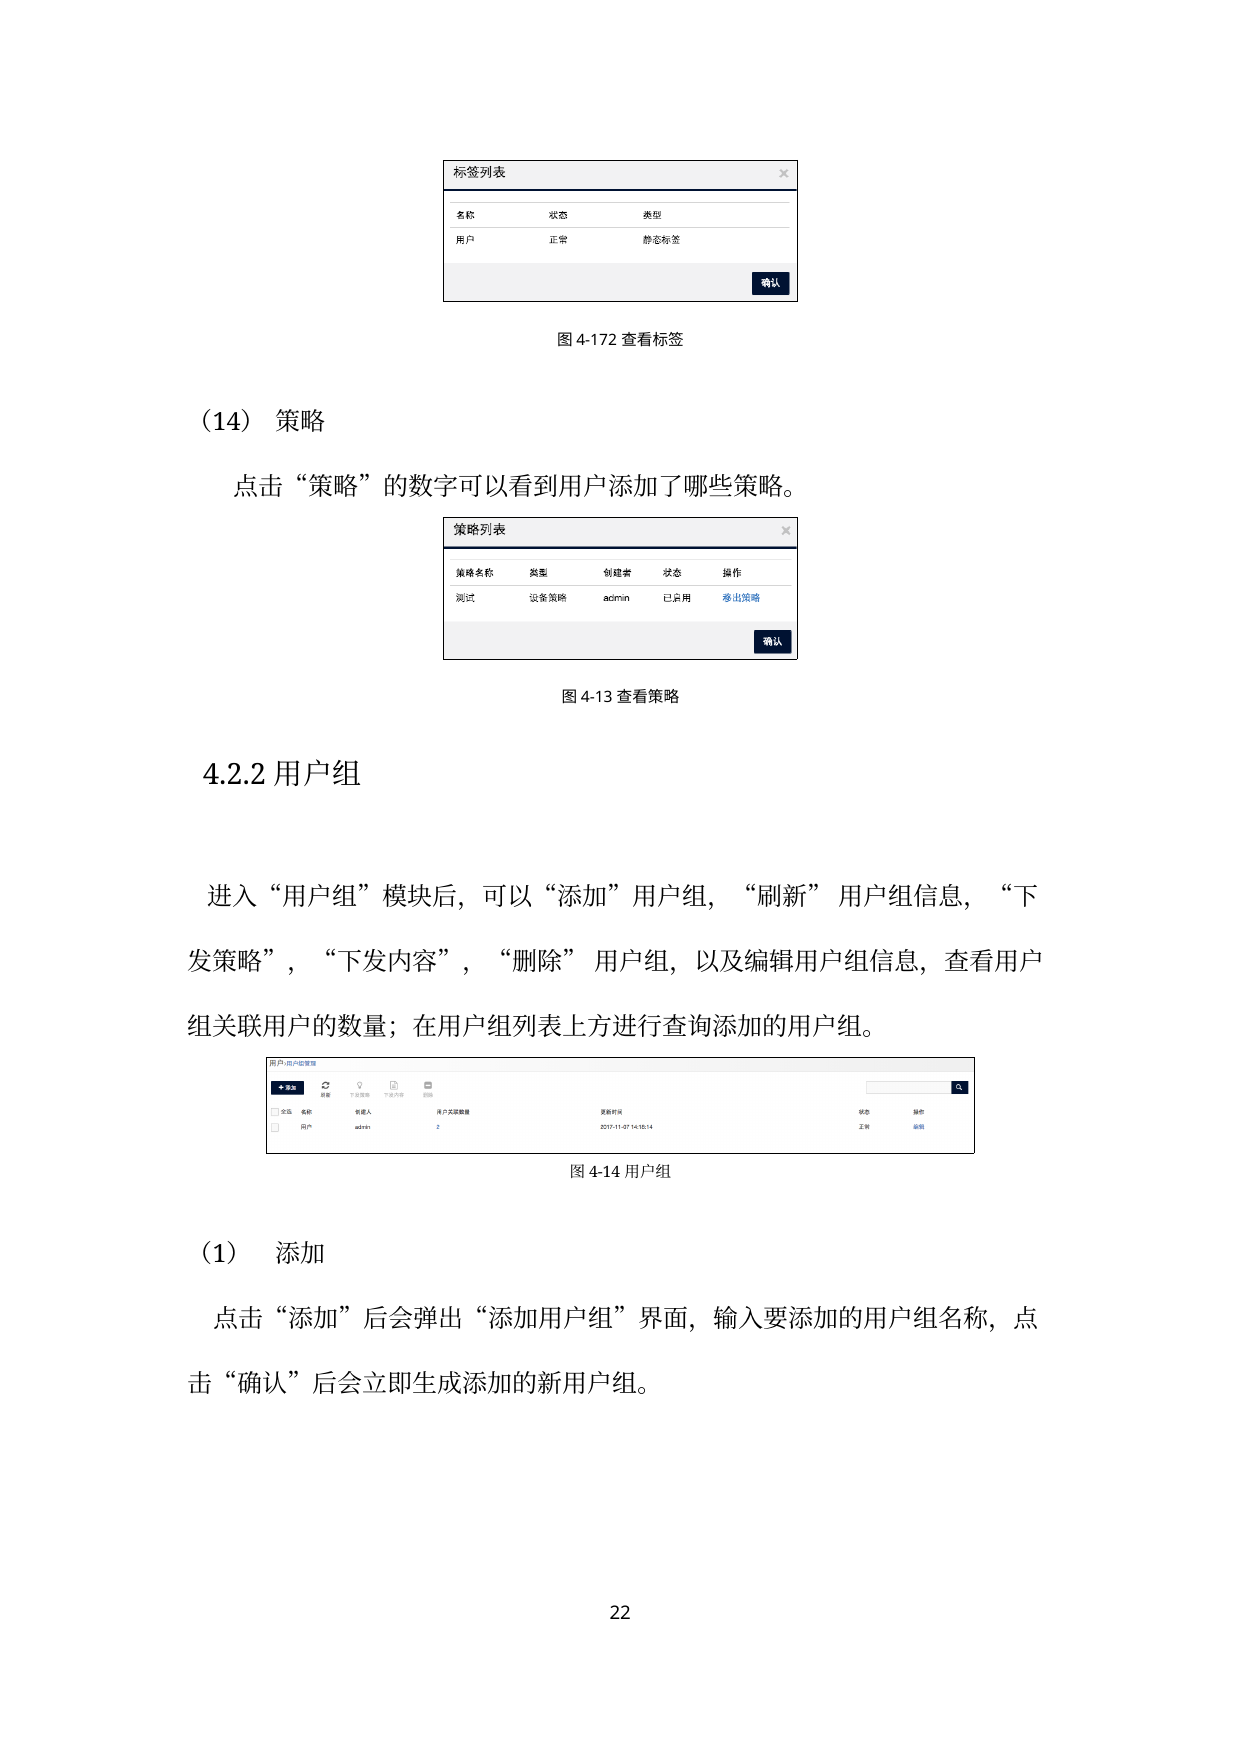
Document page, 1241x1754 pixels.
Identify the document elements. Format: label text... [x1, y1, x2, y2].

subtitle 4.2.2 用户组 [187, 739, 1053, 804]
picture [267, 1058, 974, 1153]
picture [444, 518, 797, 659]
text 进入“用户组”模块后，可以“添加”用户组，“刷新” 用户组信息，“下发策略”，“下发内容”，“删除” 用户组，以及编辑用户组信息，查看用户组关联用户的数量；在用户组列表上方进行查询添加的用户组。 [187, 862, 1053, 1057]
text 点击“策略”的数字可以看到用户添加了哪些策略。 [187, 452, 1053, 517]
text 图 4-14 用户组 [187, 1154, 1053, 1187]
text 点击“添加”后会弹出“添加用户组”界面，输入要添加的用户组名称，点击“确认”后会立即生成添加的新用户组。 [187, 1284, 1053, 1414]
list 策略 [187, 387, 1053, 452]
text 图 4-13 查看策略 [187, 680, 1053, 712]
picture [444, 161, 797, 301]
list 添加 [187, 1219, 1053, 1284]
